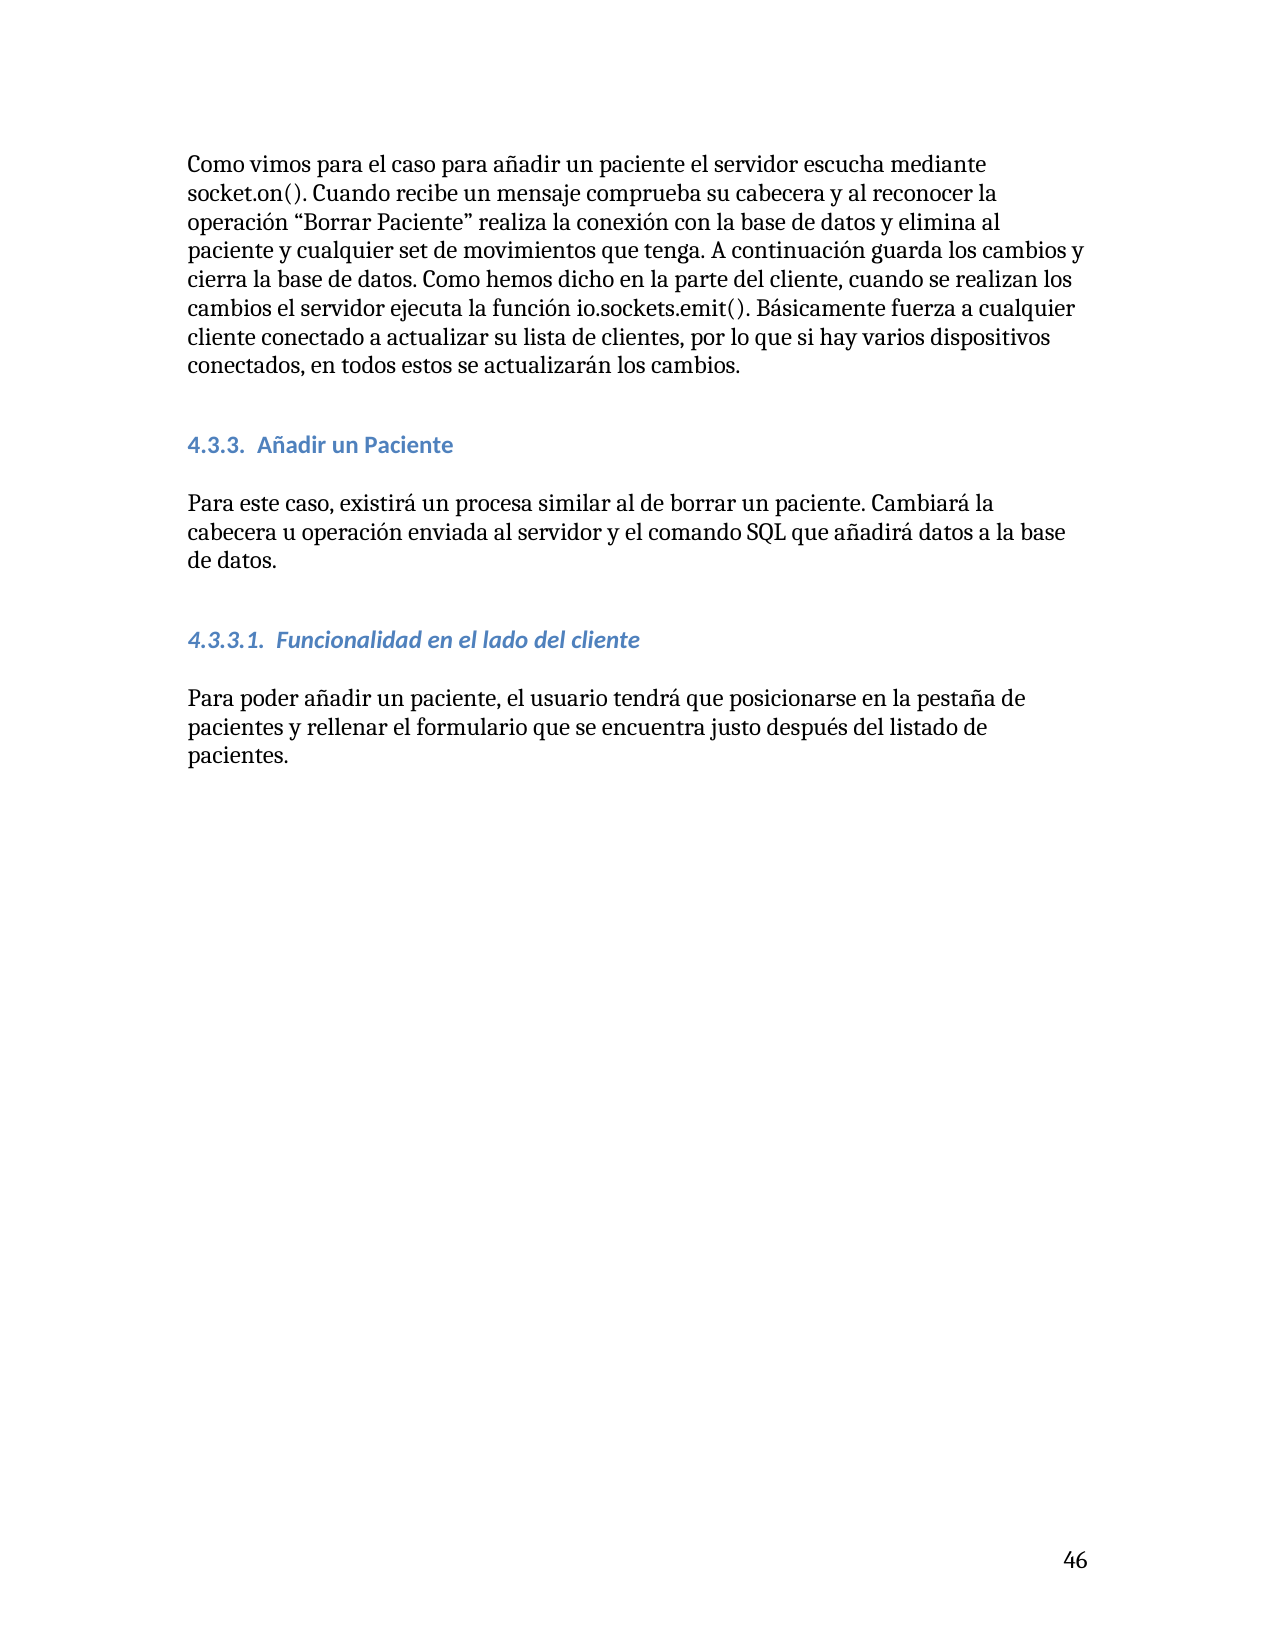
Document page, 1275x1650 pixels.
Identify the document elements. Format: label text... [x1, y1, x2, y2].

subtitle 4.3.3.1. Funcionalidad en el lado del cliente [187, 625, 1087, 655]
text Para este caso, existirá un procesa similar al de borrar un paciente. Cambiará la cabecera u operación enviada al servidor y el comando SQL que añadirá datos a la base de datos. [187, 489, 1087, 575]
text Como vimos para el caso para añadir un paciente el servidor escucha mediante socket.on(). Cuando recibe un mensaje comprueba su cabecera y al reconocer la operación “Borrar Paciente” realiza la conexión con la base de datos y elimina al paciente y cualquier set de movimientos que tenga. A continuación guarda los cambios y cierra la base de datos. Como hemos dicho en la parte del cliente, cuando se realizan los cambios el servidor ejecuta la función io.sockets.emit(). Básicamente fuerza a cualquier cliente conectado a actualizar su lista de clientes, por lo que si hay varios dispositivos conectados, en todos estos se actualizarán los cambios. [187, 150, 1087, 380]
subtitle 4.3.3. Añadir un Paciente [187, 429, 1087, 460]
text Para poder añadir un paciente, el usuario tendrá que posicionarse en la pestaña de pacientes y rellenar el formulario que se encuentra justo después del listado de pacientes. [187, 684, 1087, 770]
